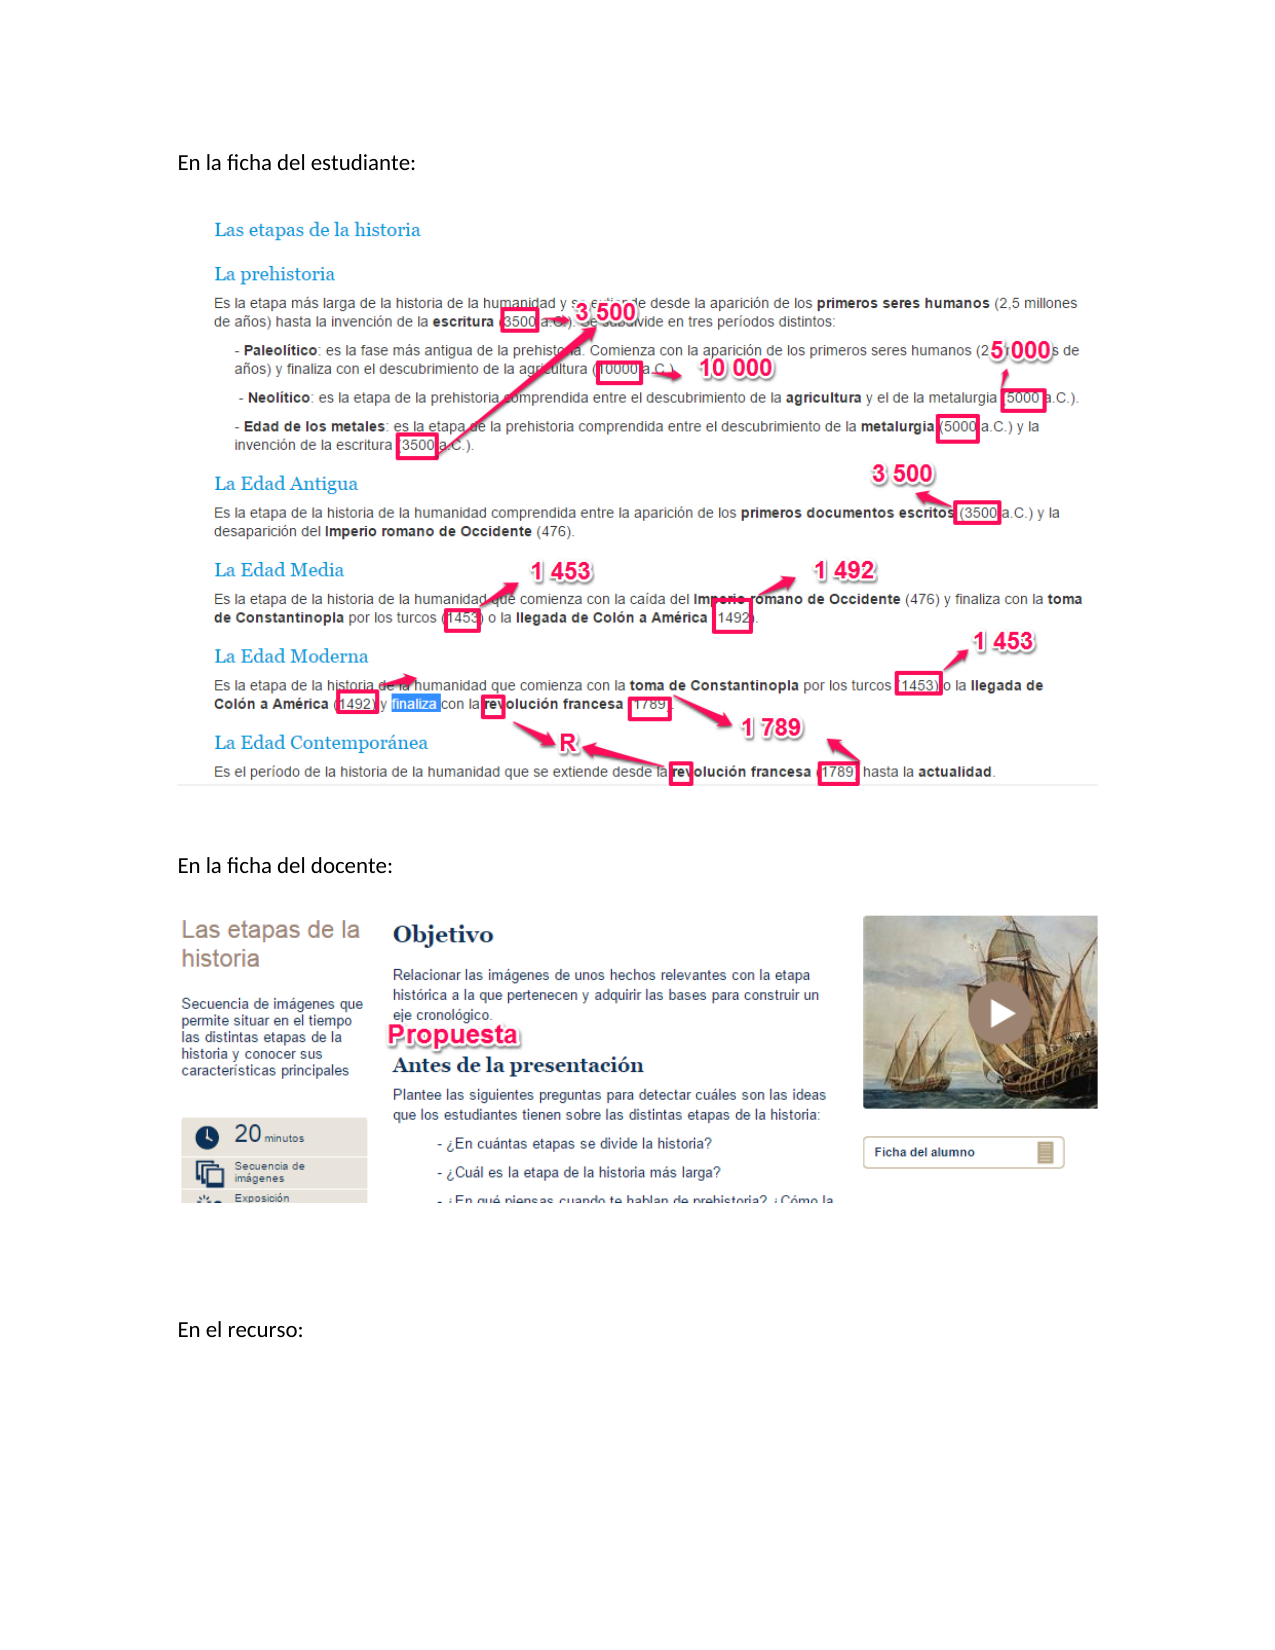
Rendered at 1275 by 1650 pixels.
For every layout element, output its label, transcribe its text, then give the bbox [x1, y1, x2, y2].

picture [177, 898, 1098, 1203]
picture [177, 194, 1098, 786]
text En la ficha del docente: [177, 851, 1098, 879]
text En la ficha del estudiante: [177, 148, 1098, 176]
text En el recurso: [177, 1315, 1098, 1343]
